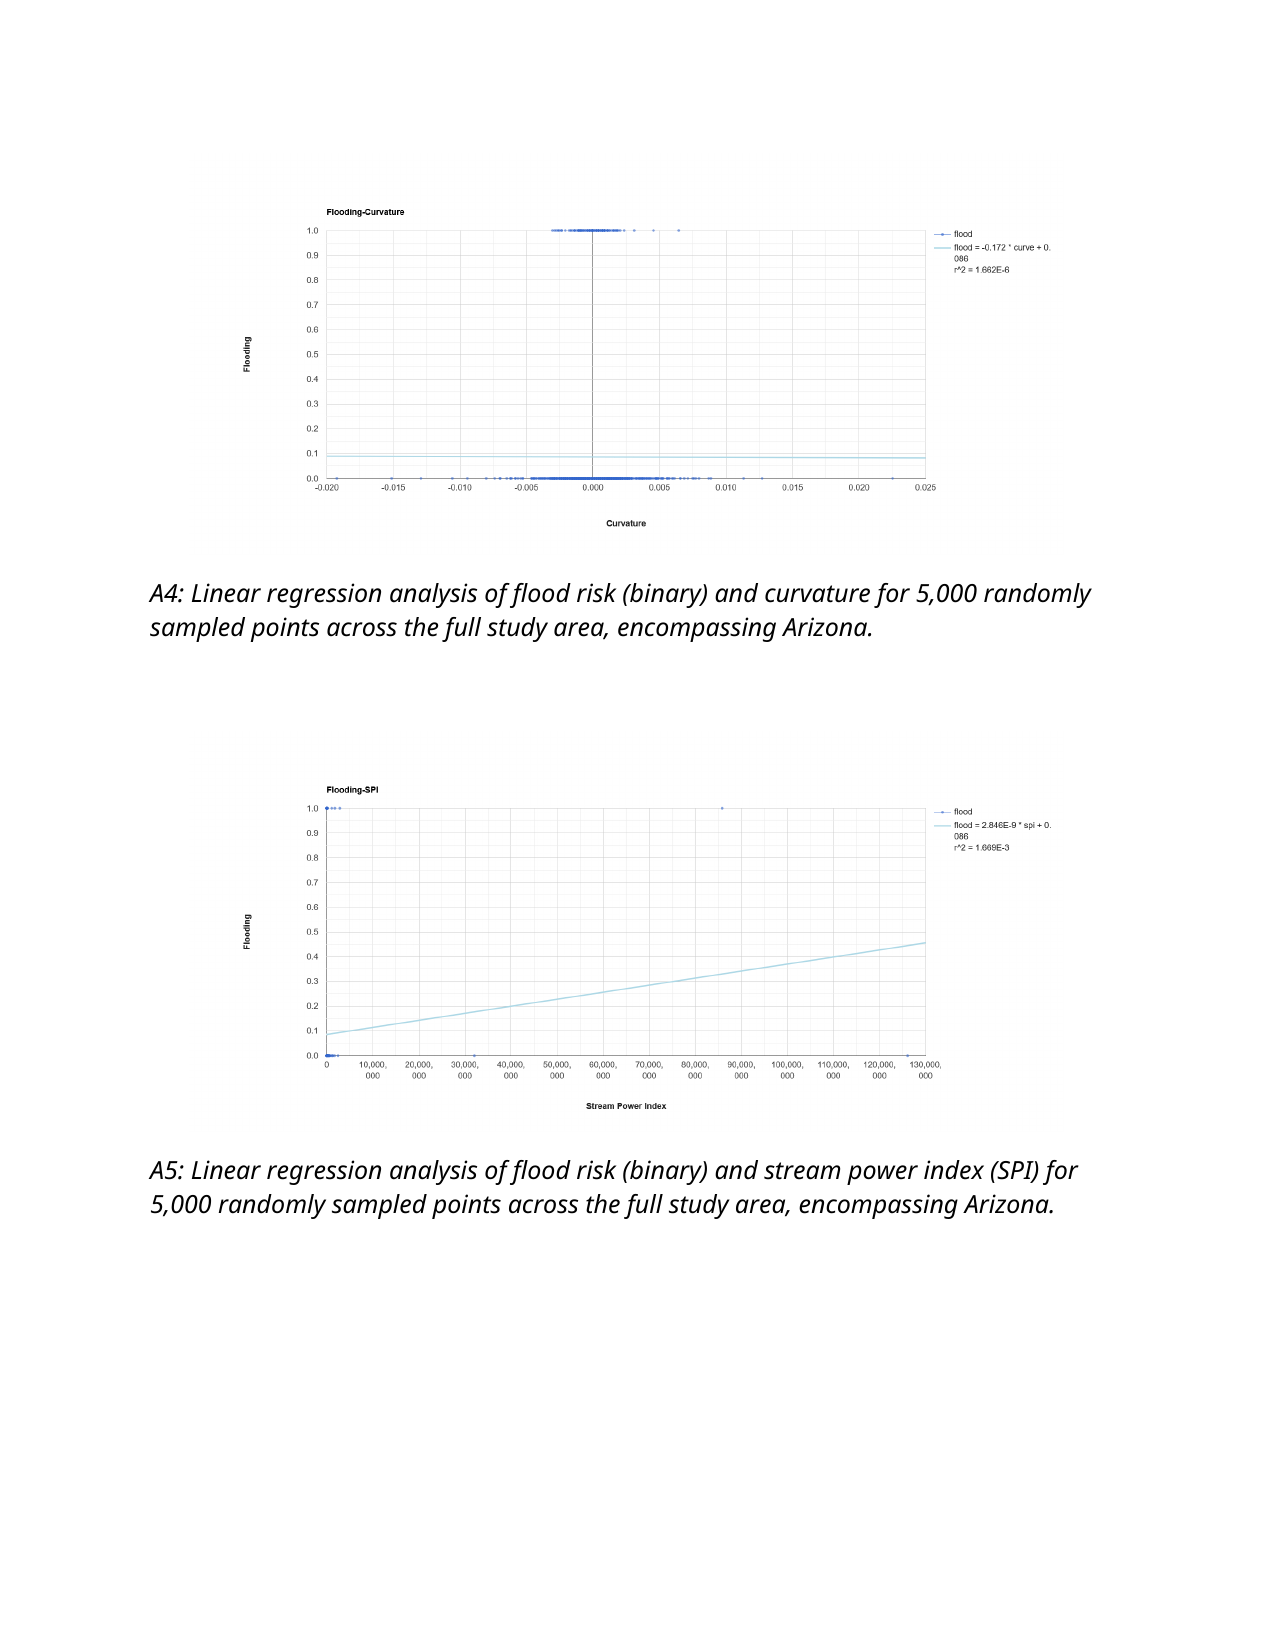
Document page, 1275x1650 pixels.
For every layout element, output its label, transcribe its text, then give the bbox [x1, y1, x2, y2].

table_header A5: Linear regression analysis of flood risk (binary) and stream power index (SPI) for 5,000 randomly sampled points across the full study area, encompassing Arizona. [139, 728, 1114, 1233]
picture [188, 153, 1064, 555]
table_header A4: Linear regression analysis of flood risk (binary) and curvature for 5,000 randomly sampled points across the full study area, encompassing Arizona. [139, 150, 1114, 656]
picture [188, 731, 1064, 1132]
